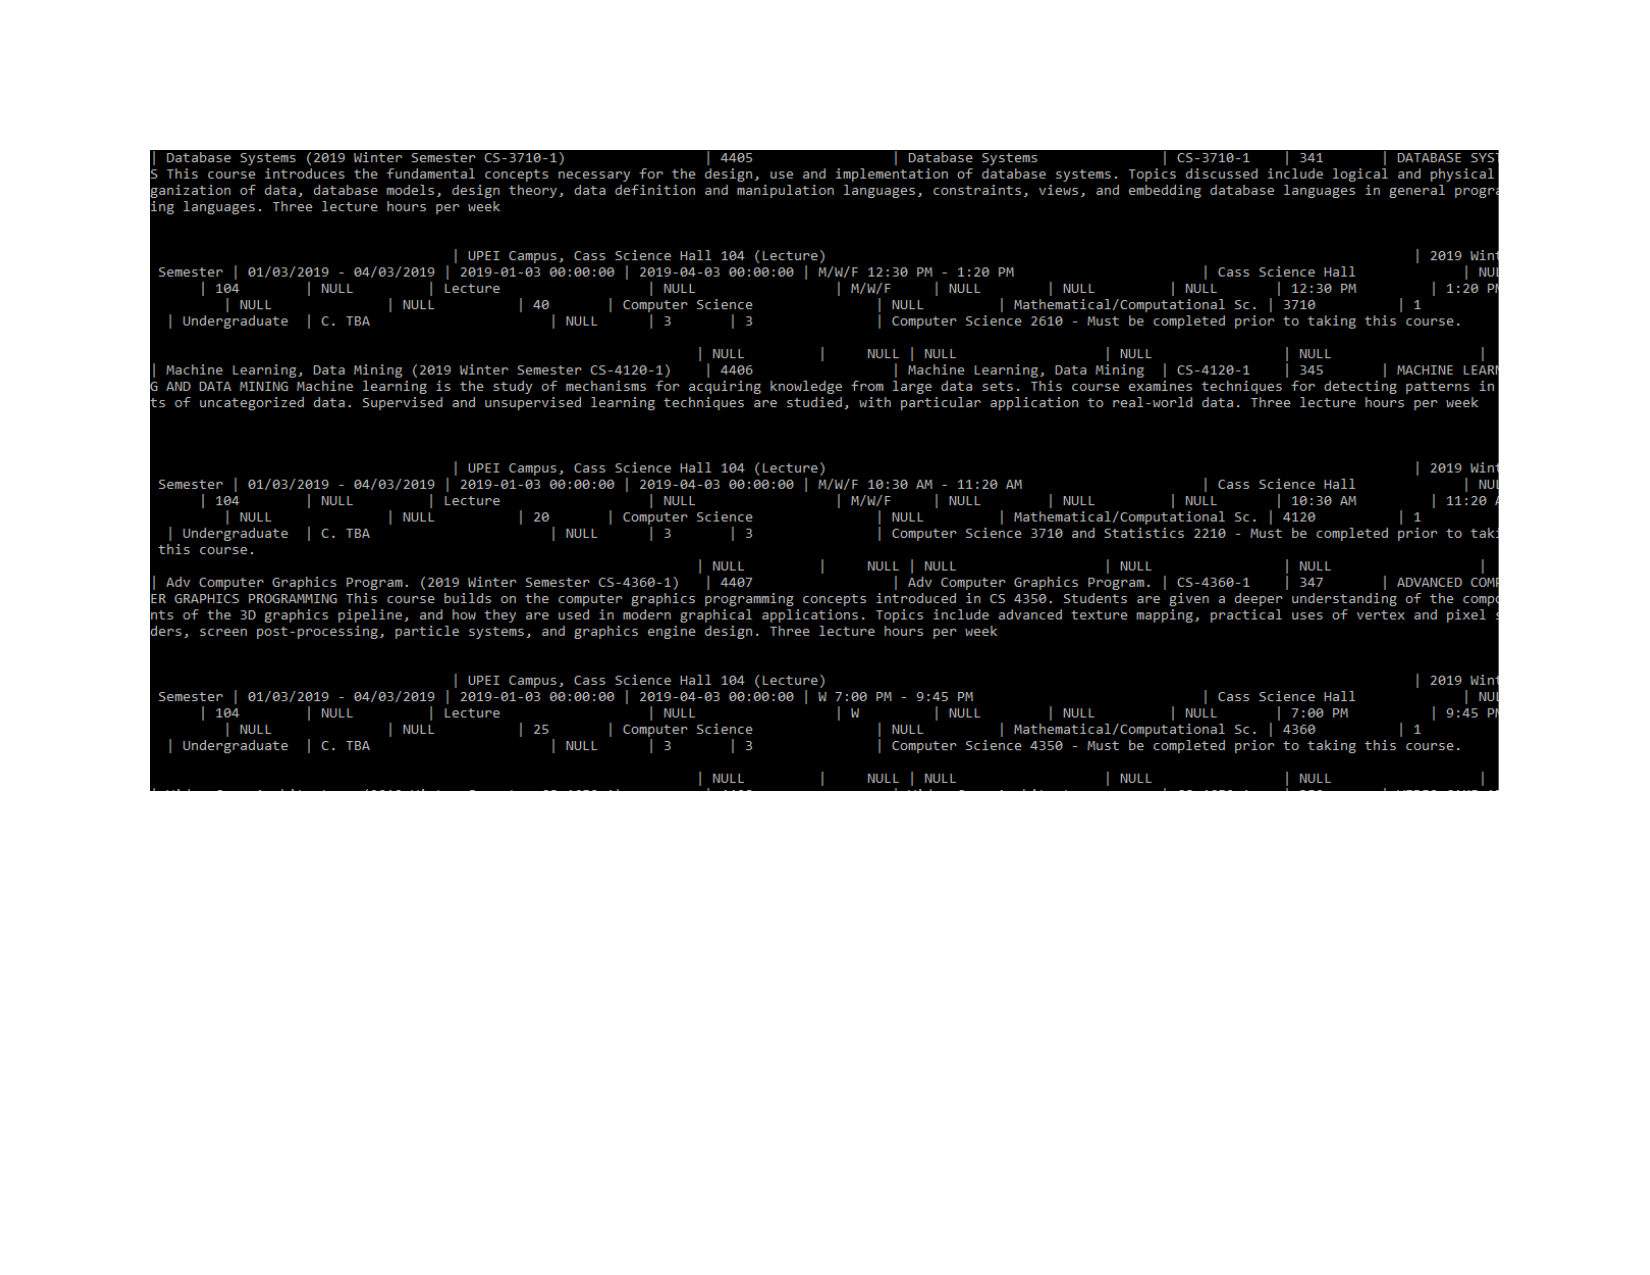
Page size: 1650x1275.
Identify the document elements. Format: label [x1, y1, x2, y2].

picture [150, 150, 1499, 791]
